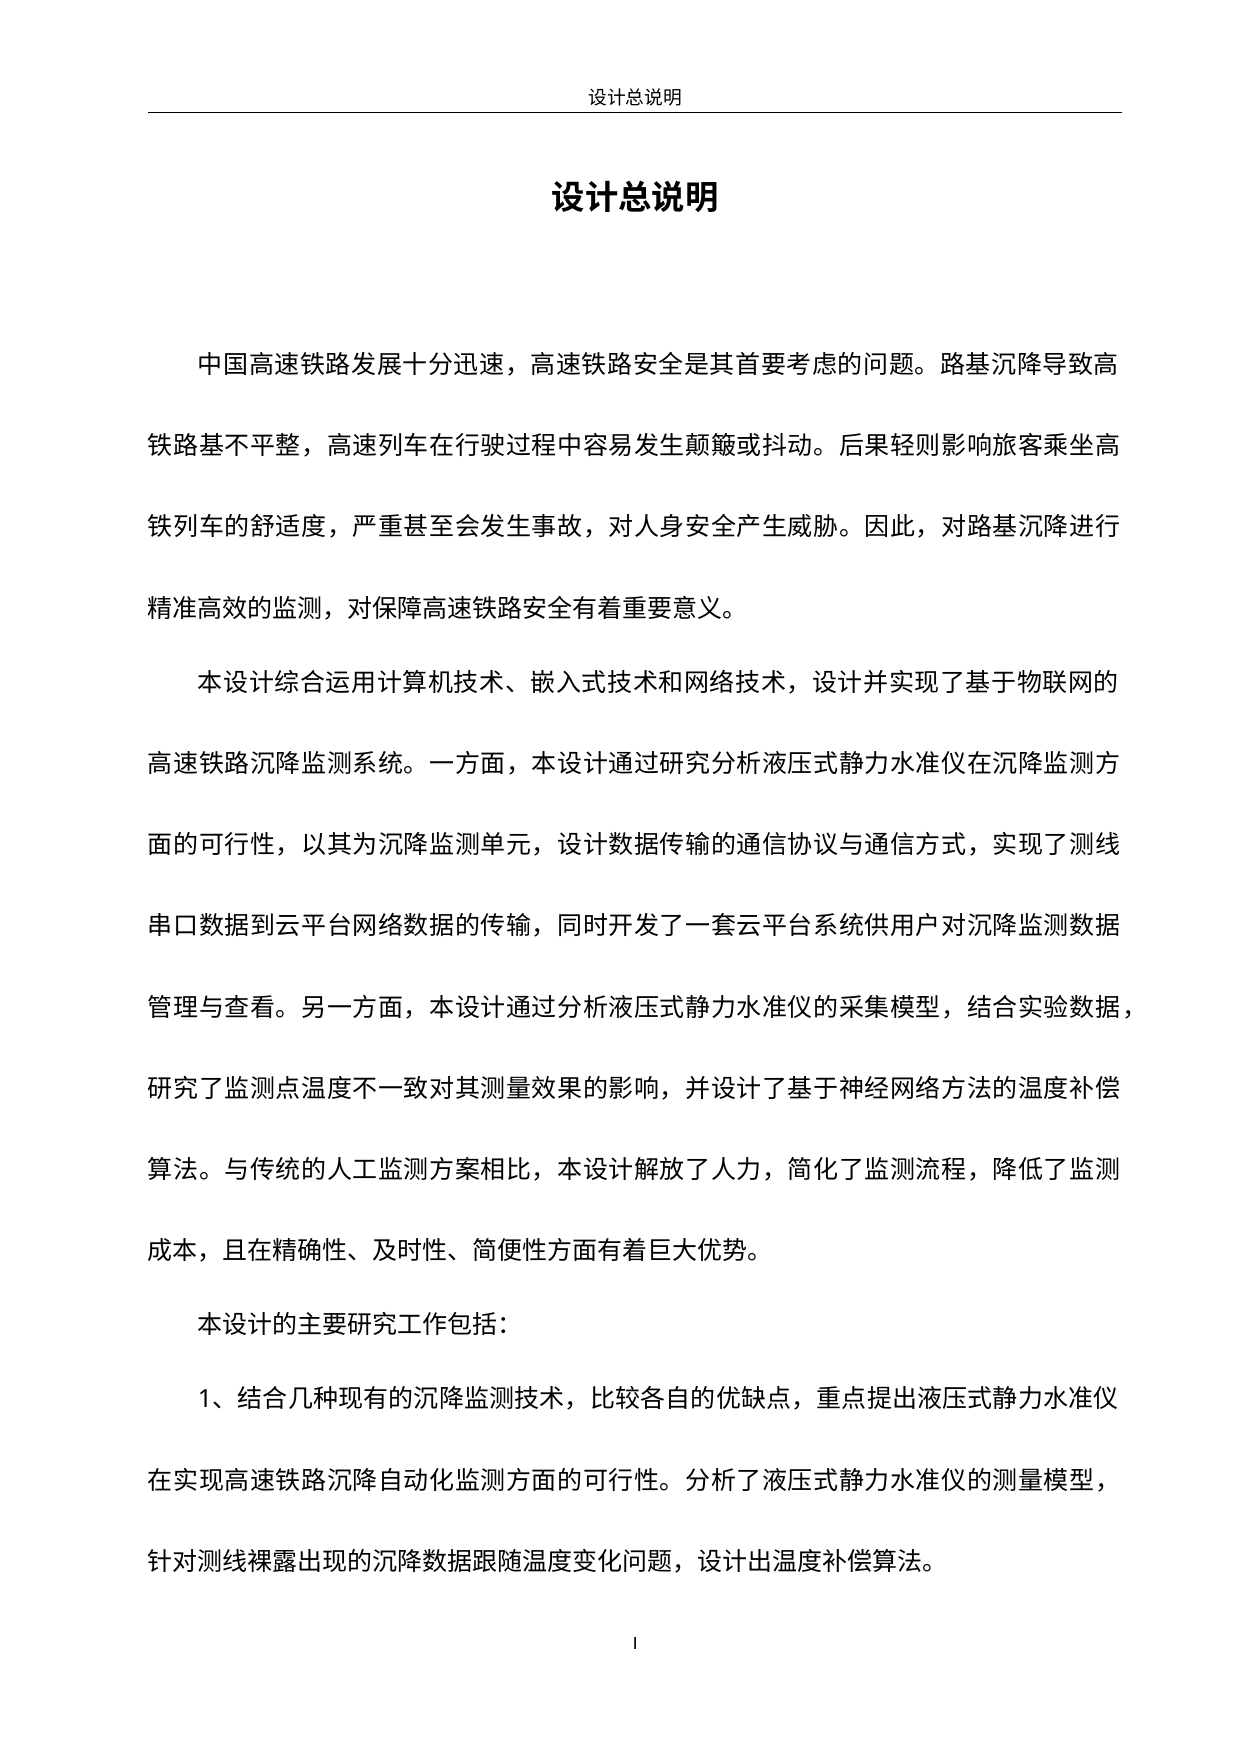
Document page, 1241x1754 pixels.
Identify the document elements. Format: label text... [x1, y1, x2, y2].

text 本设计的主要研究工作包括： [148, 1291, 1122, 1356]
text 1、结合几种现有的沉降监测技术，比较各自的优缺点，重点提出液压式静力水准仪在实现高速铁路沉降自动化监测方面的可行性。分析了液压式静力水准仪的测量模型，针对测线裸露出现的沉降数据跟随温度变化问题，设计出温度补偿算法。 [148, 1364, 1122, 1592]
text 中国高速铁路发展十分迅速，高速铁路安全是其首要考虑的问题。路基沉降导致高铁路基不平整，高速列车在行驶过程中容易发生颠簸或抖动。后果轻则影响旅客乘坐高铁列车的舒适度，严重甚至会发生事故，对人身安全产生威胁。因此，对路基沉降进行精准高效的监测，对保障高速铁路安全有着重要意义。 [148, 330, 1122, 639]
subtitle 设计总说明 [148, 163, 1122, 228]
text 本设计综合运用计算机技术、嵌入式技术和网络技术，设计并实现了基于物联网的高速铁路沉降监测系统。一方面，本设计通过研究分析液压式静力水准仪在沉降监测方面的可行性，以其为沉降监测单元，设计数据传输的通信协议与通信方式，实现了测线串口数据到云平台网络数据的传输，同时开发了一套云平台系统供用户对沉降监测数据管理与查看。另一方面，本设计通过分析液压式静力水准仪的采集模型，结合实验数据，研究了监测点温度不一致对其测量效果的影响，并设计了基于神经网络方法的温度补偿算法。与传统的人工监测方案相比，本设计解放了人力，简化了监测流程，降低了监测成本，且在精确性、及时性、简便性方面有着巨大优势。 [148, 648, 1122, 1281]
